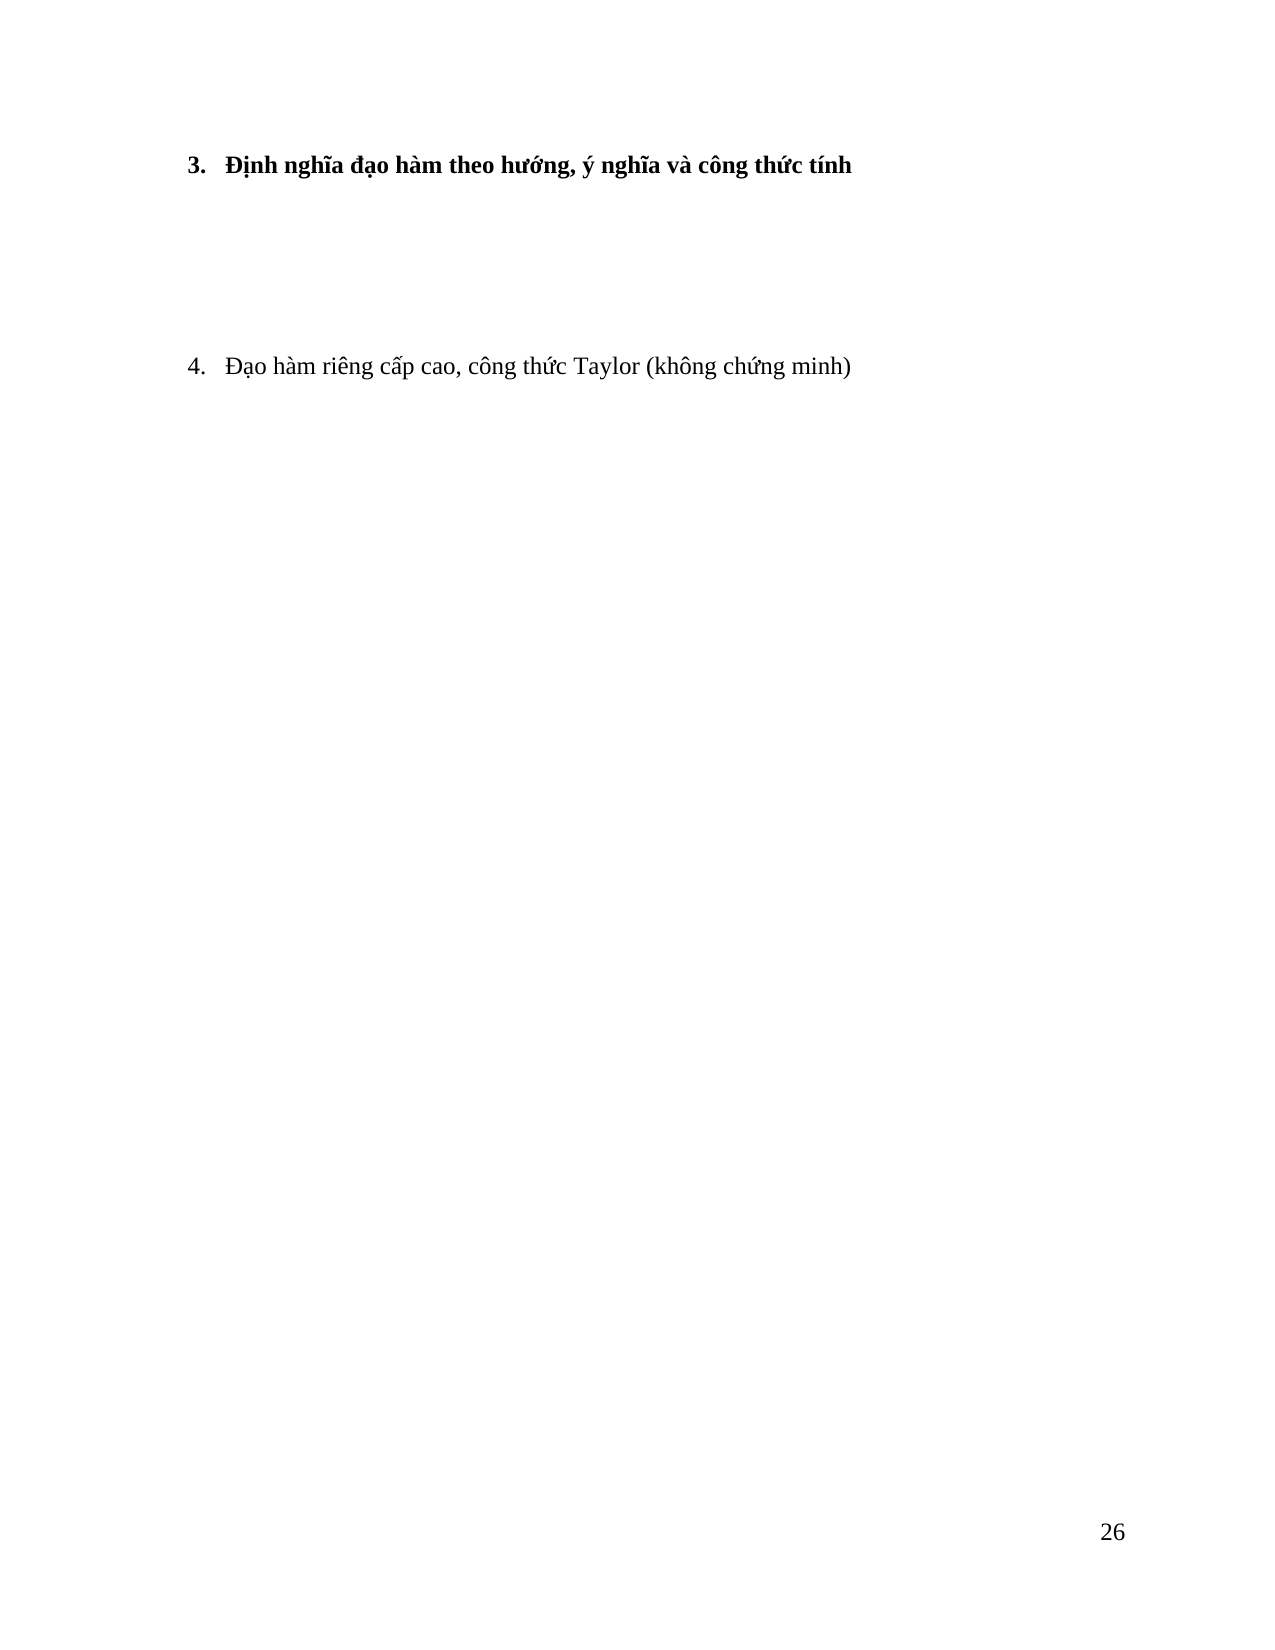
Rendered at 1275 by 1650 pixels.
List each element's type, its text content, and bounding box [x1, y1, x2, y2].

list Đạo hàm riêng cấp cao, công thức Taylor (không chứng minh) [187, 351, 1125, 380]
list Định nghĩa đạo hàm theo hướng, ý nghĩa và công thức tính [187, 150, 1125, 179]
